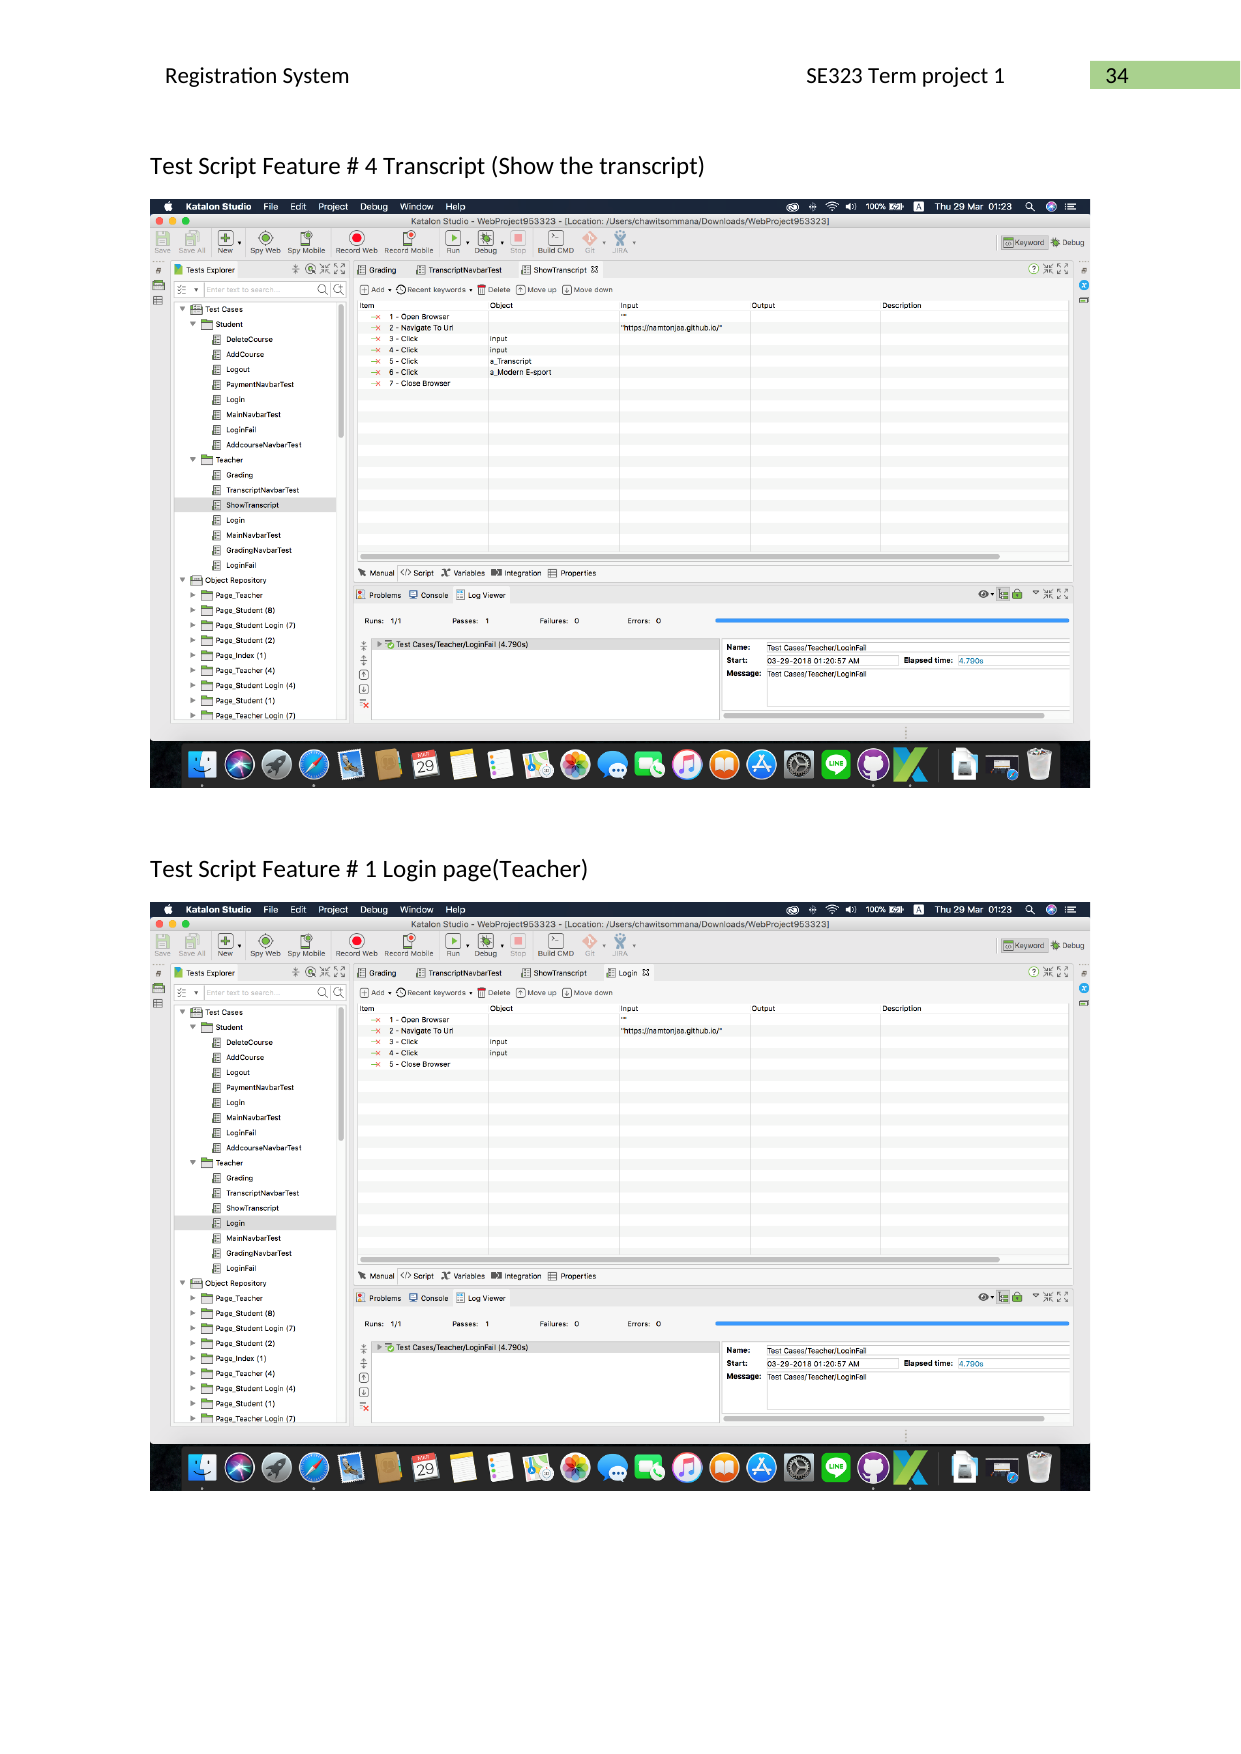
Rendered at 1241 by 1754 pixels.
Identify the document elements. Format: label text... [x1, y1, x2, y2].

picture [150, 199, 1091, 788]
text Test Script Feature # 1 Login page(Teacher) [150, 853, 1090, 883]
text Test Script Feature # 4 Transcript (Show the transcript) [150, 150, 1090, 181]
picture [150, 902, 1091, 1491]
